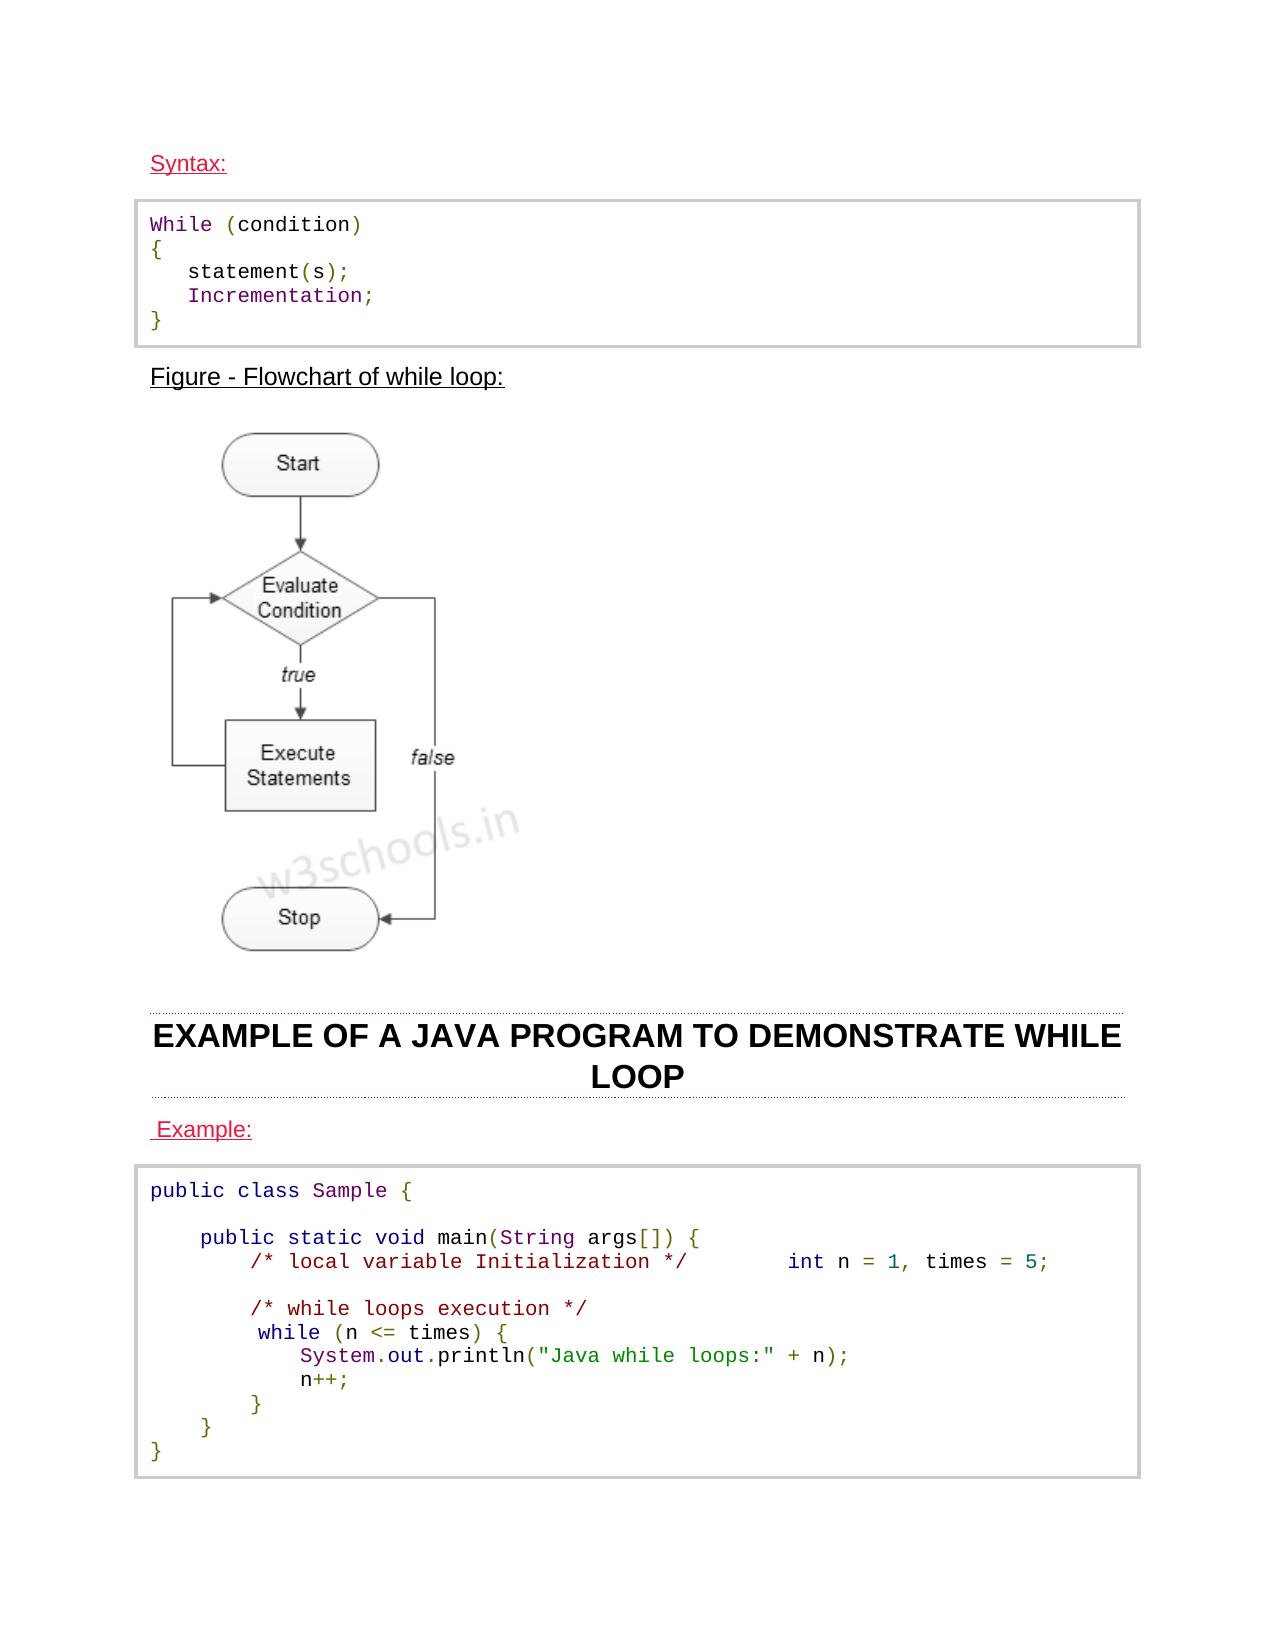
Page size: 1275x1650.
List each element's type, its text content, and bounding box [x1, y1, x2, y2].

picture [150, 419, 572, 967]
text } [138, 293, 1137, 345]
text while (n <= times) { [150, 1322, 1125, 1345]
text } [150, 1393, 1125, 1416]
subtitle Example of a Java Program to Demonstrate while loop [150, 1013, 1125, 1098]
text Example: [150, 1116, 1125, 1142]
text statement(s); [150, 261, 1125, 285]
text /* local variable Initialization */ int n = 1, times = 5; [150, 1251, 1125, 1274]
text Figure - Flowchart of while loop: [150, 348, 1125, 390]
text /* while loops execution */ [150, 1298, 1125, 1322]
text { [150, 238, 1125, 261]
text While (condition) [138, 202, 1137, 238]
text System.out.println("Java while loops:" + n); [150, 1345, 1125, 1369]
text n++; [150, 1369, 1125, 1393]
text Syntax: [150, 150, 1125, 176]
text } [138, 1424, 1137, 1476]
text public static void main(String args[]) { [150, 1227, 1125, 1251]
text public class Sample { [138, 1168, 1137, 1203]
